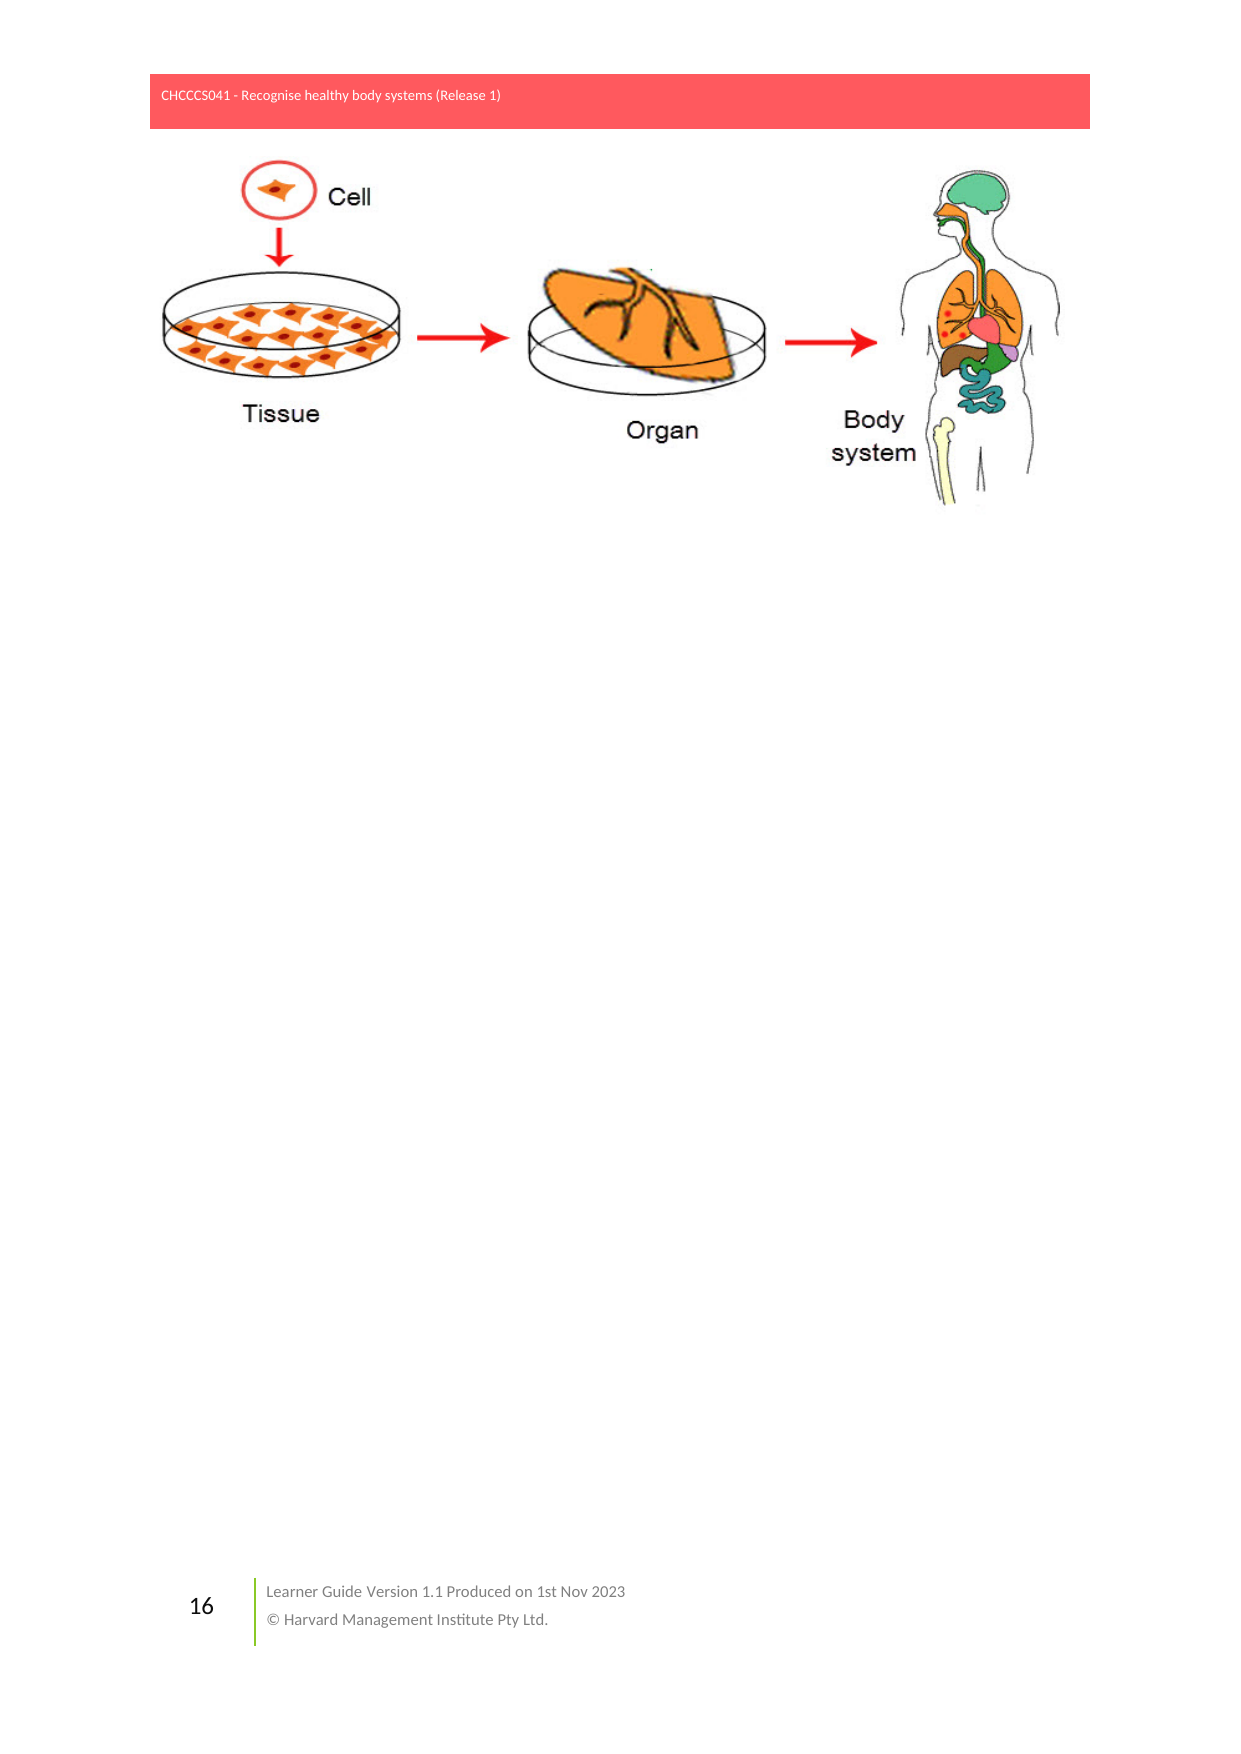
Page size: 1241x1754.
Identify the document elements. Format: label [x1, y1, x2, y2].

picture [150, 156, 1091, 527]
